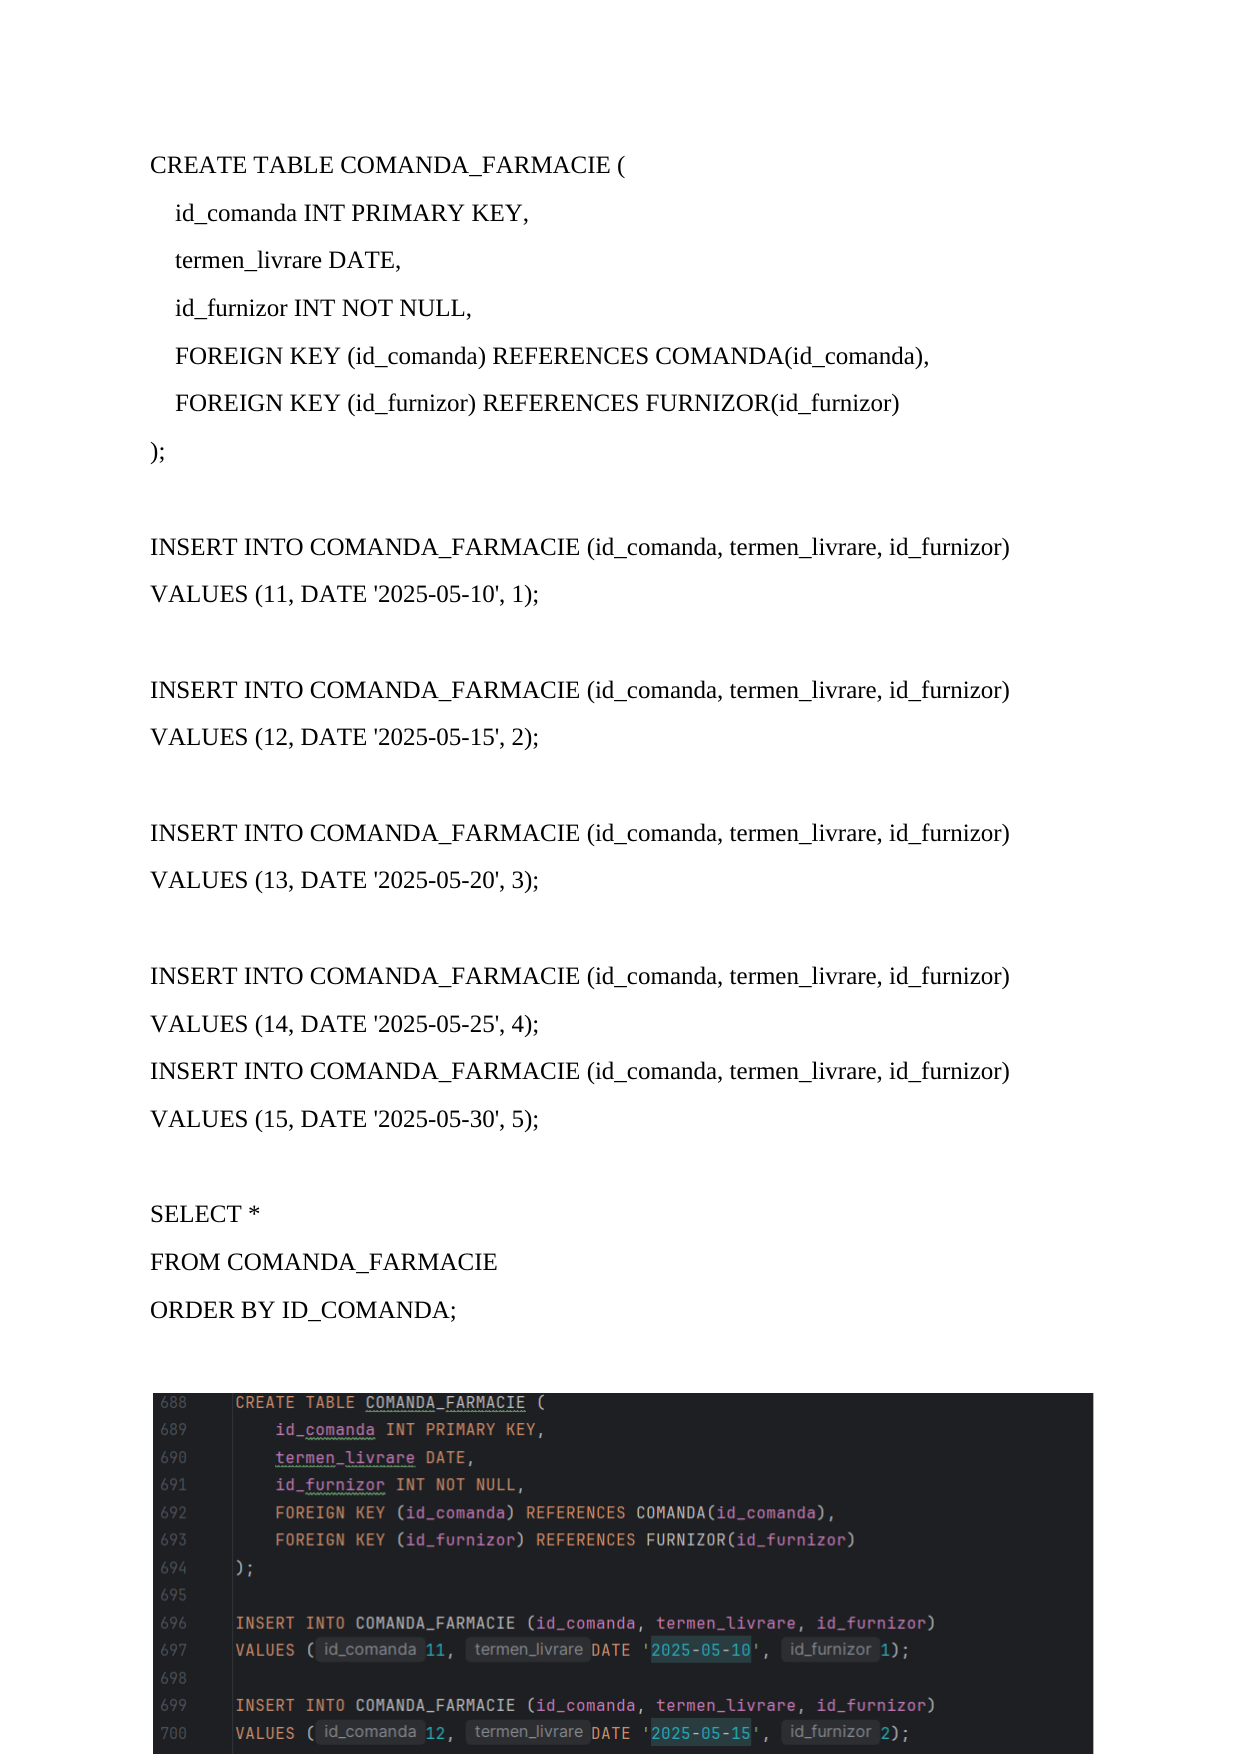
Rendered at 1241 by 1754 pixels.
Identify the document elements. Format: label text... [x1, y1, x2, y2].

text ORDER BY ID_COMANDA; [150, 1295, 1090, 1324]
text CREATE TABLE COMANDA_FARMACIE ( [150, 150, 1090, 179]
text FROM COMANDA_FARMACIE [150, 1247, 1090, 1276]
text INSERT INTO COMANDA_FARMACIE (id_comanda, termen_livrare, id_furnizor) [150, 818, 1090, 847]
text VALUES (15, DATE '2025-05-30', 5); [150, 1104, 1090, 1133]
text INSERT INTO COMANDA_FARMACIE (id_comanda, termen_livrare, id_furnizor) [150, 1056, 1090, 1085]
text VALUES (11, DATE '2025-05-10', 1); [150, 579, 1090, 608]
text id_comanda INT PRIMARY KEY, [150, 198, 1090, 226]
text INSERT INTO COMANDA_FARMACIE (id_comanda, termen_livrare, id_furnizor) [150, 961, 1090, 990]
text FOREIGN KEY (id_comanda) REFERENCES COMANDA(id_comanda), [150, 341, 1090, 369]
text INSERT INTO COMANDA_FARMACIE (id_comanda, termen_livrare, id_furnizor) [150, 532, 1090, 560]
text termen_livrare DATE, [150, 245, 1090, 274]
picture [153, 1393, 1094, 1754]
text FOREIGN KEY (id_furnizor) REFERENCES FURNIZOR(id_furnizor) [150, 388, 1090, 417]
text VALUES (14, DATE '2025-05-25', 4); [150, 1009, 1090, 1037]
text id_furnizor INT NOT NULL, [150, 293, 1090, 322]
text ); [150, 436, 1090, 465]
text SELECT * [150, 1199, 1090, 1228]
text VALUES (13, DATE '2025-05-20', 3); [150, 866, 1090, 894]
text VALUES (12, DATE '2025-05-15', 2); [150, 722, 1090, 751]
text INSERT INTO COMANDA_FARMACIE (id_comanda, termen_livrare, id_furnizor) [150, 675, 1090, 703]
